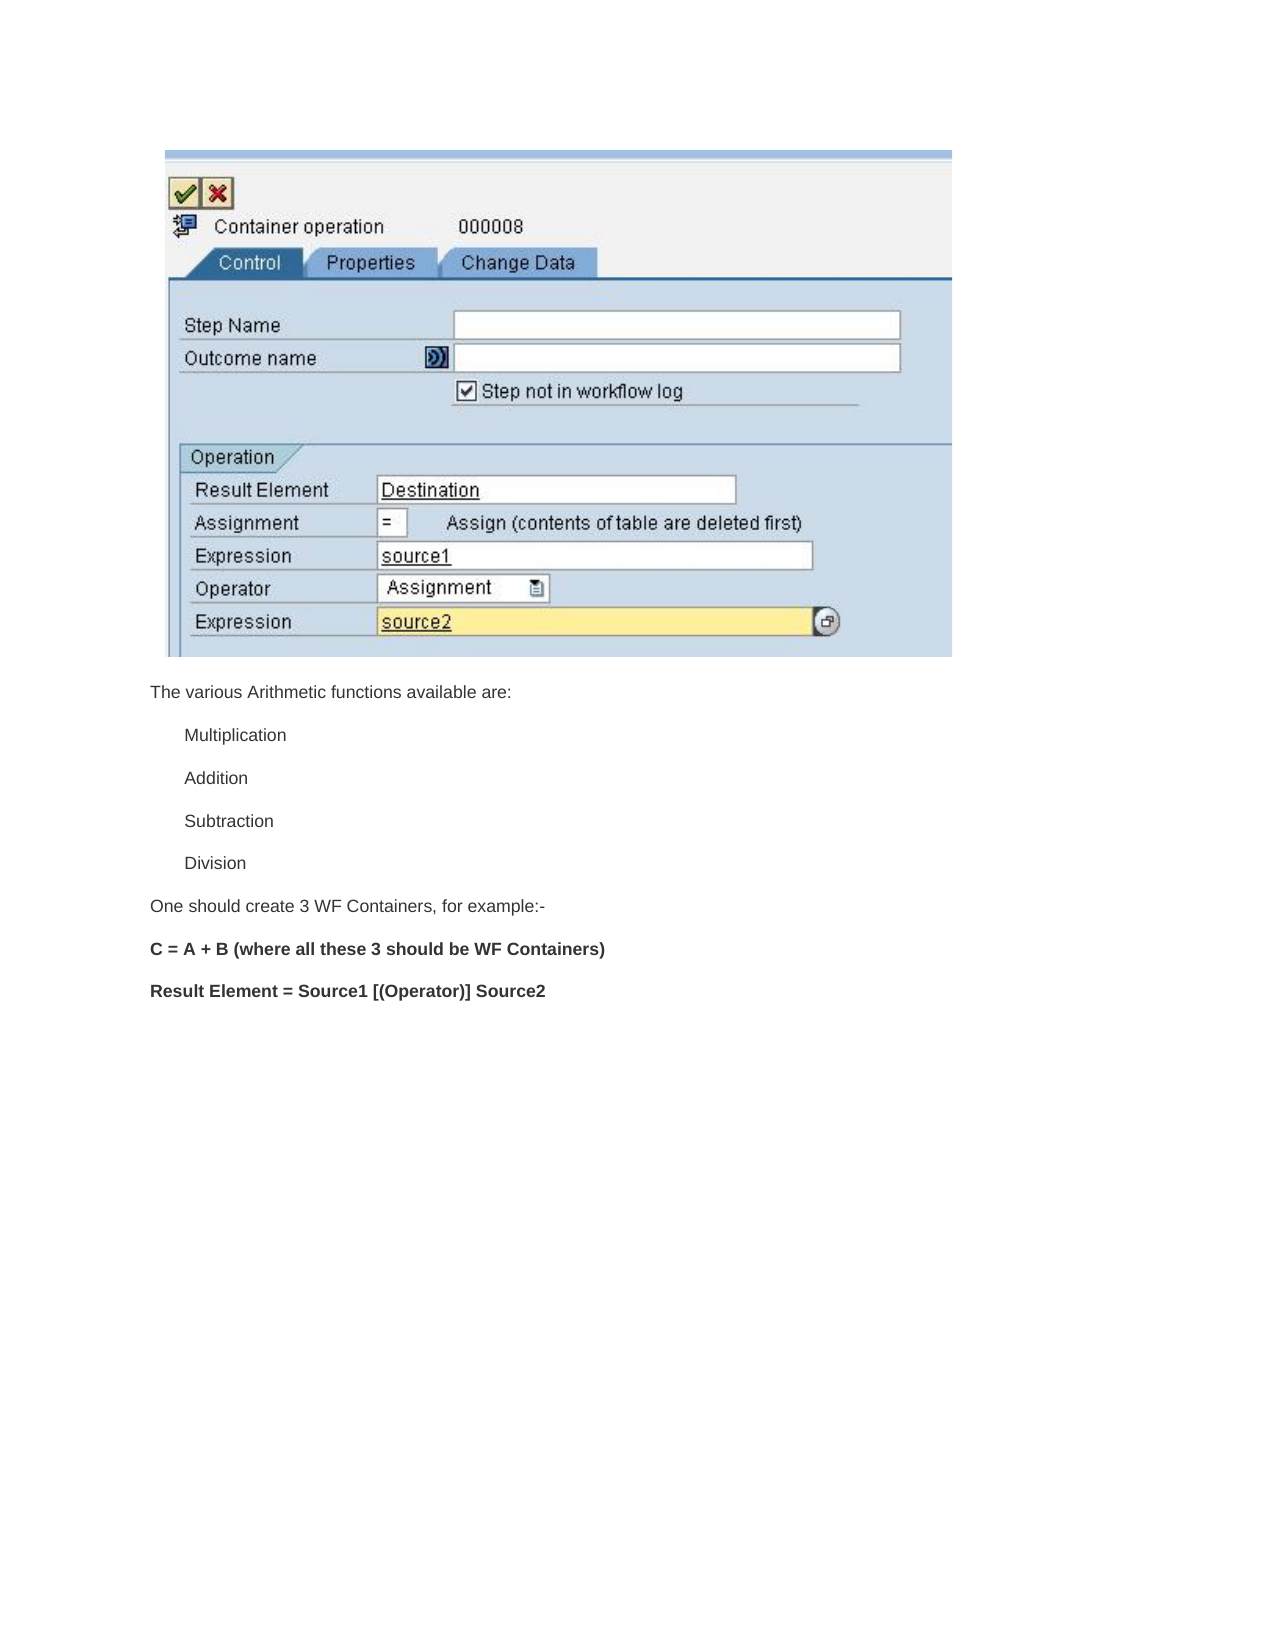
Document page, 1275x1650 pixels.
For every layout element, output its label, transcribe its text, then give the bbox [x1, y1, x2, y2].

text Division [150, 846, 1125, 873]
text Addition [150, 761, 1125, 788]
text Subtraction [150, 804, 1125, 831]
text The various Arithmetic functions available are: [150, 676, 1125, 703]
text Result Element = Source1 [(Operator)] Source2 [150, 974, 1125, 1002]
picture [164, 150, 953, 657]
text C = A + B (where all these 3 should be WF Containers) [150, 932, 1125, 959]
text Multiplication [150, 718, 1125, 745]
text One should create 3 WF Containers, for example:- [150, 889, 1125, 916]
